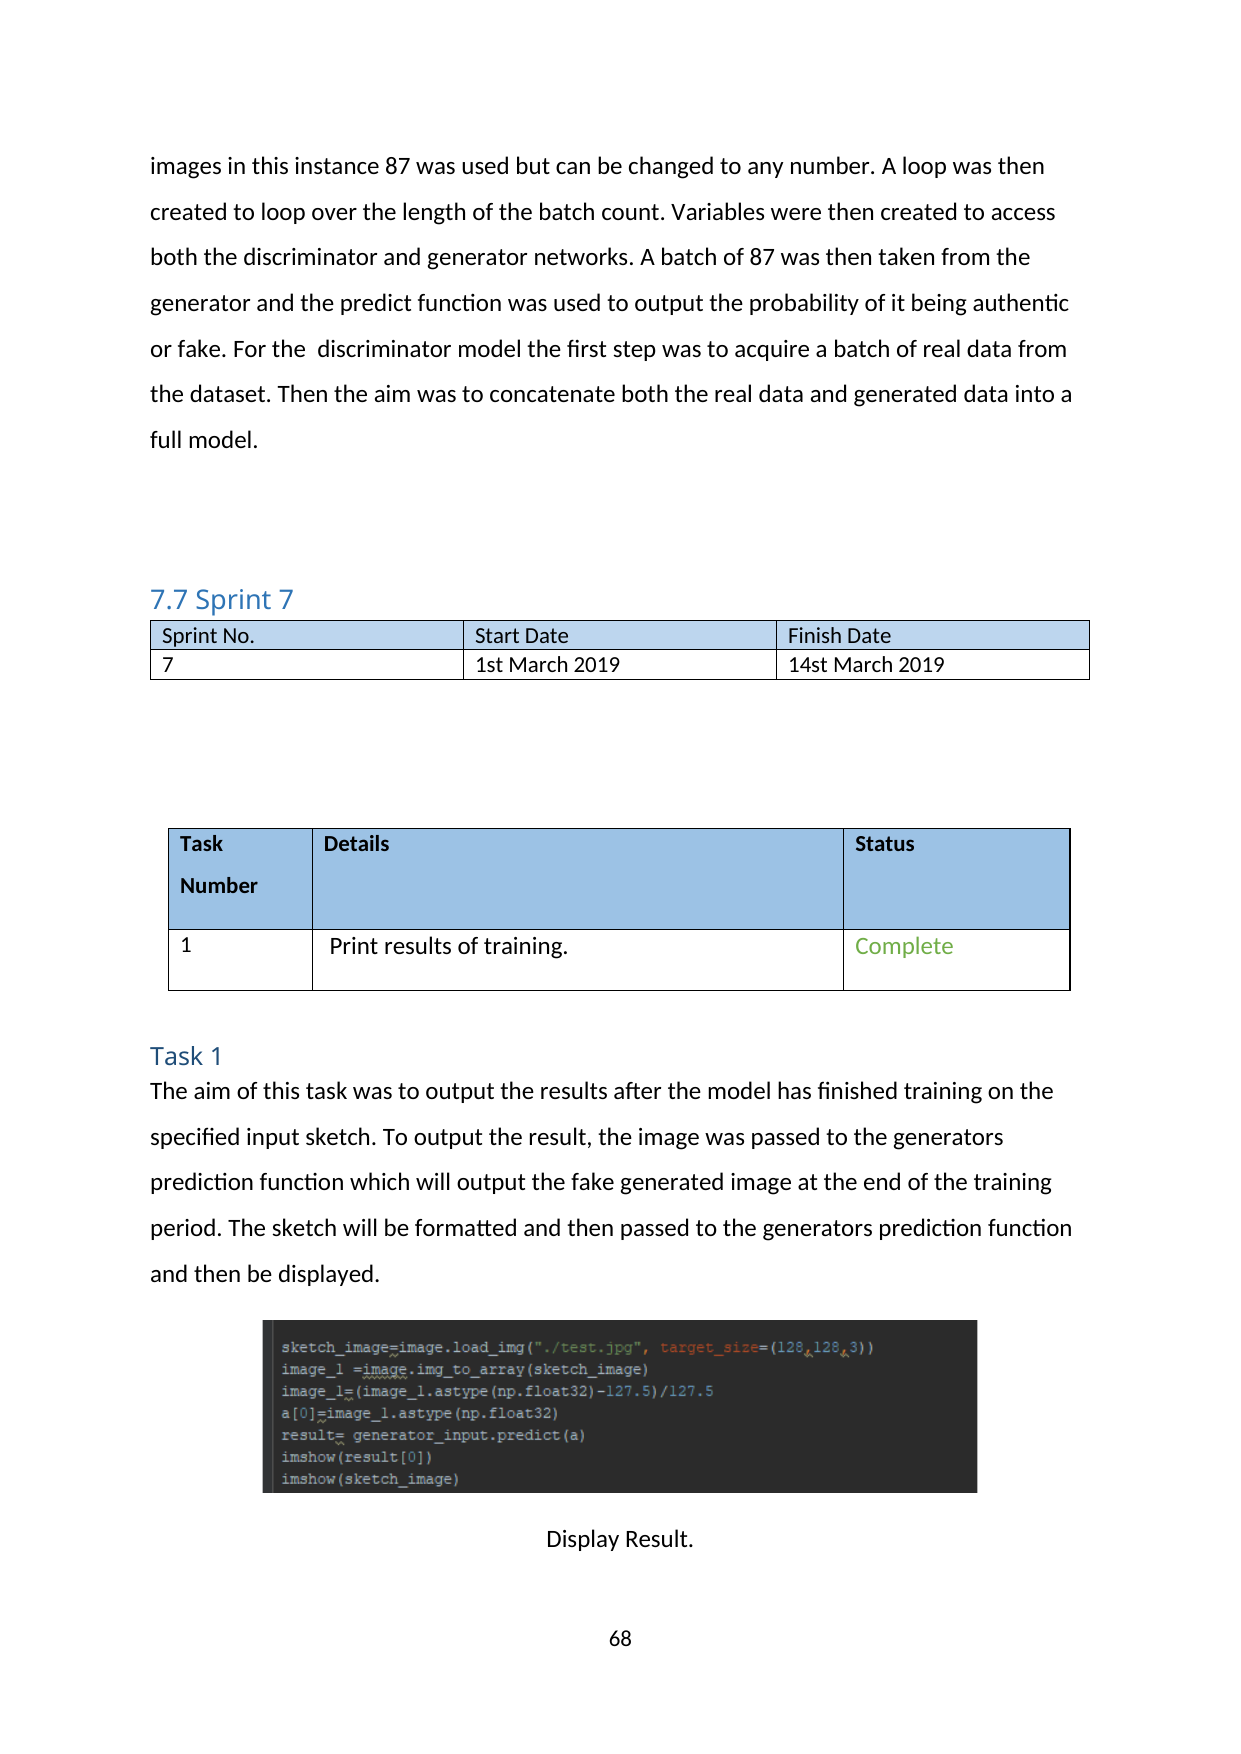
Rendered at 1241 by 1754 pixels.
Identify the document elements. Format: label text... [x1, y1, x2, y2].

table_cell 1 [169, 930, 312, 990]
table_header Task Number [169, 829, 312, 929]
subtitle 7.7 Sprint 7 [150, 581, 1090, 617]
text The aim of this task was to output the results after the model has finished training on the specified input sketch. To output the result, the image was passed to the generators prediction function which will output the fake generated image at the end of the training period. The sketch will be formatted and then passed to the generators prediction function and then be displayed. [150, 1075, 1090, 1288]
picture [262, 1320, 978, 1493]
table_cell 7 [151, 650, 463, 678]
table_header Finish Date [777, 621, 1089, 649]
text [150, 150, 1090, 455]
table_header Sprint No. [151, 621, 463, 649]
table_cell 1st March 2019 [464, 650, 776, 678]
text Display Result. [150, 1523, 1090, 1554]
table_cell Print results of training. [313, 930, 843, 990]
table_header Details [313, 829, 843, 929]
table_cell Complete [844, 930, 1069, 990]
table_header Status [844, 829, 1069, 929]
table_header Start Date [464, 621, 776, 649]
subtitle Task 1 [150, 1038, 1090, 1072]
table_cell 14st March 2019 [777, 650, 1089, 678]
